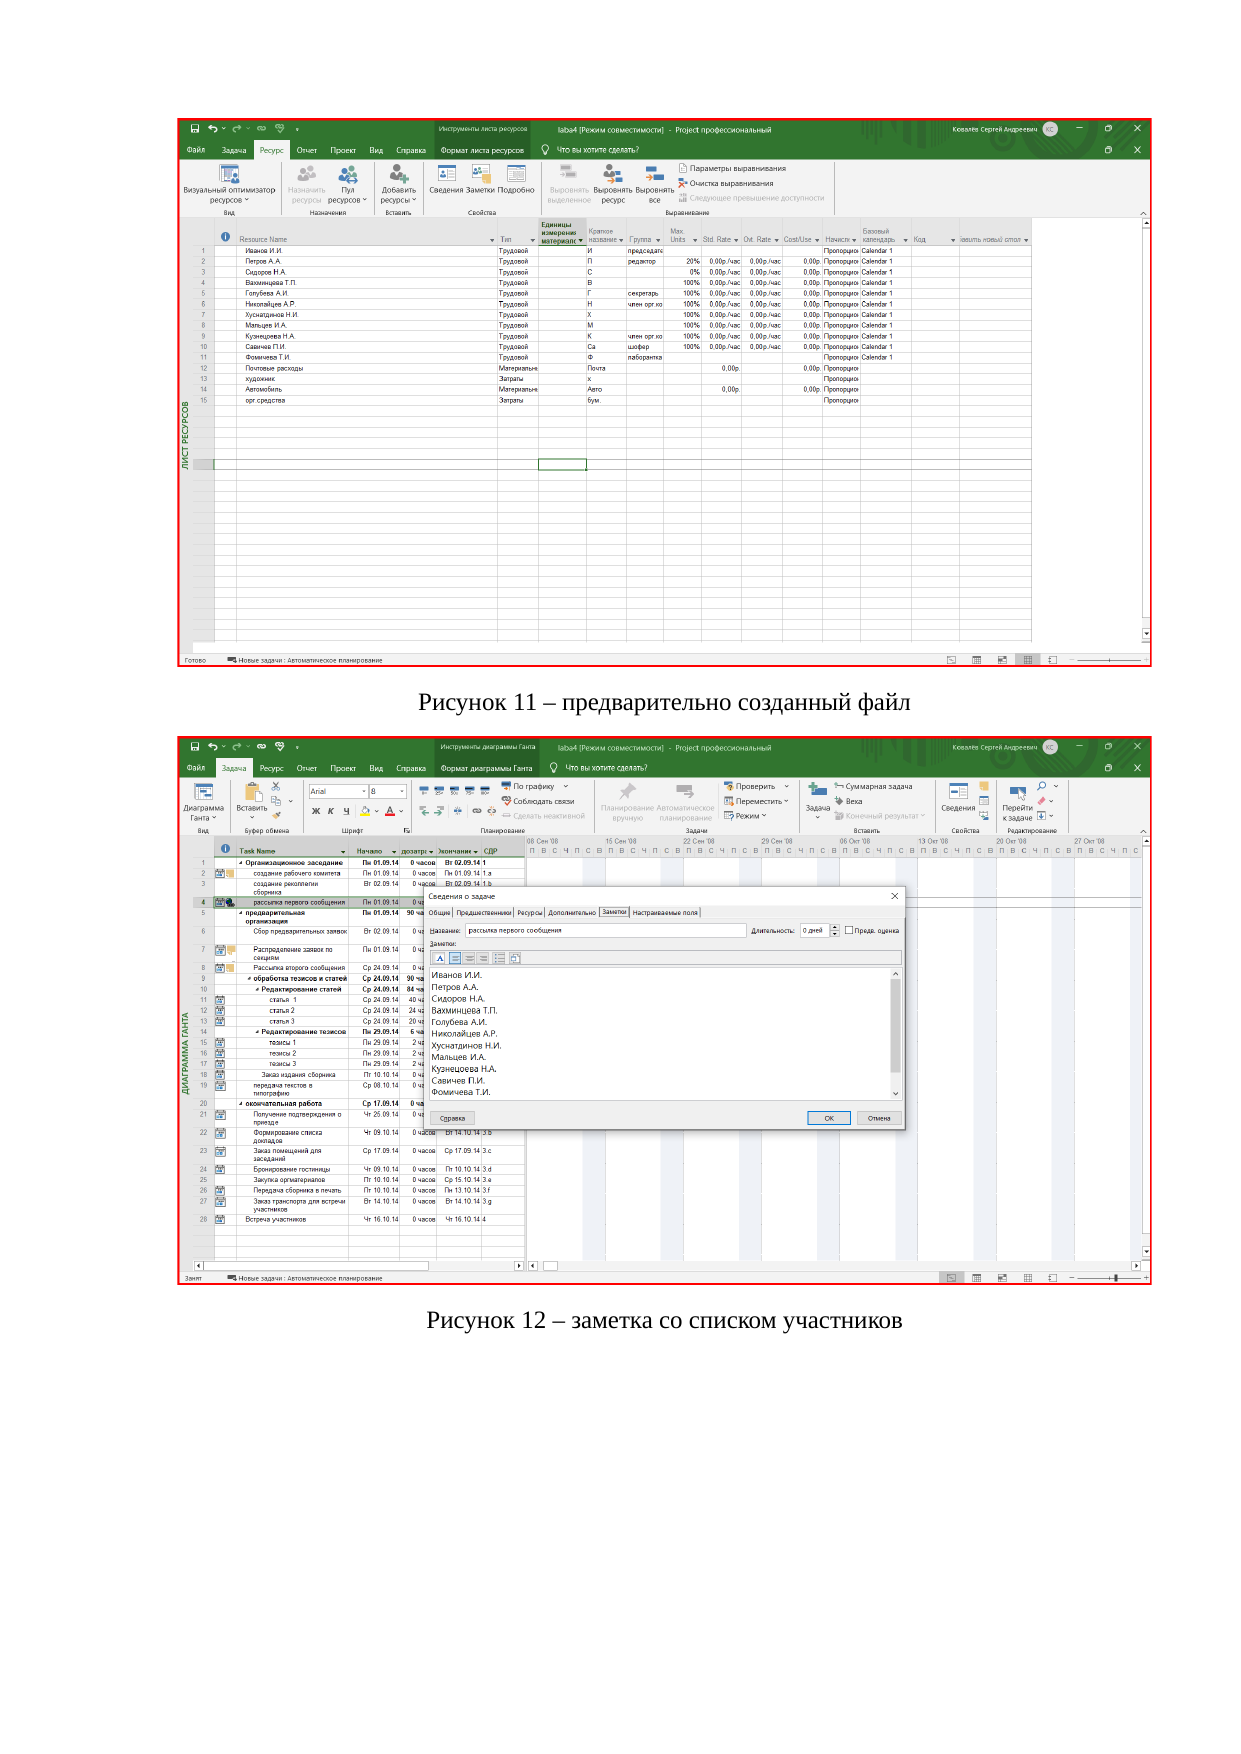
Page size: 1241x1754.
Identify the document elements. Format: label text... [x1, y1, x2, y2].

text Рисунок 12 – заметка со списком участников [177, 1306, 1152, 1334]
picture [177, 736, 1152, 1285]
picture [177, 118, 1152, 667]
text Рисунок 11 – предварительно созданный файл [177, 687, 1152, 716]
